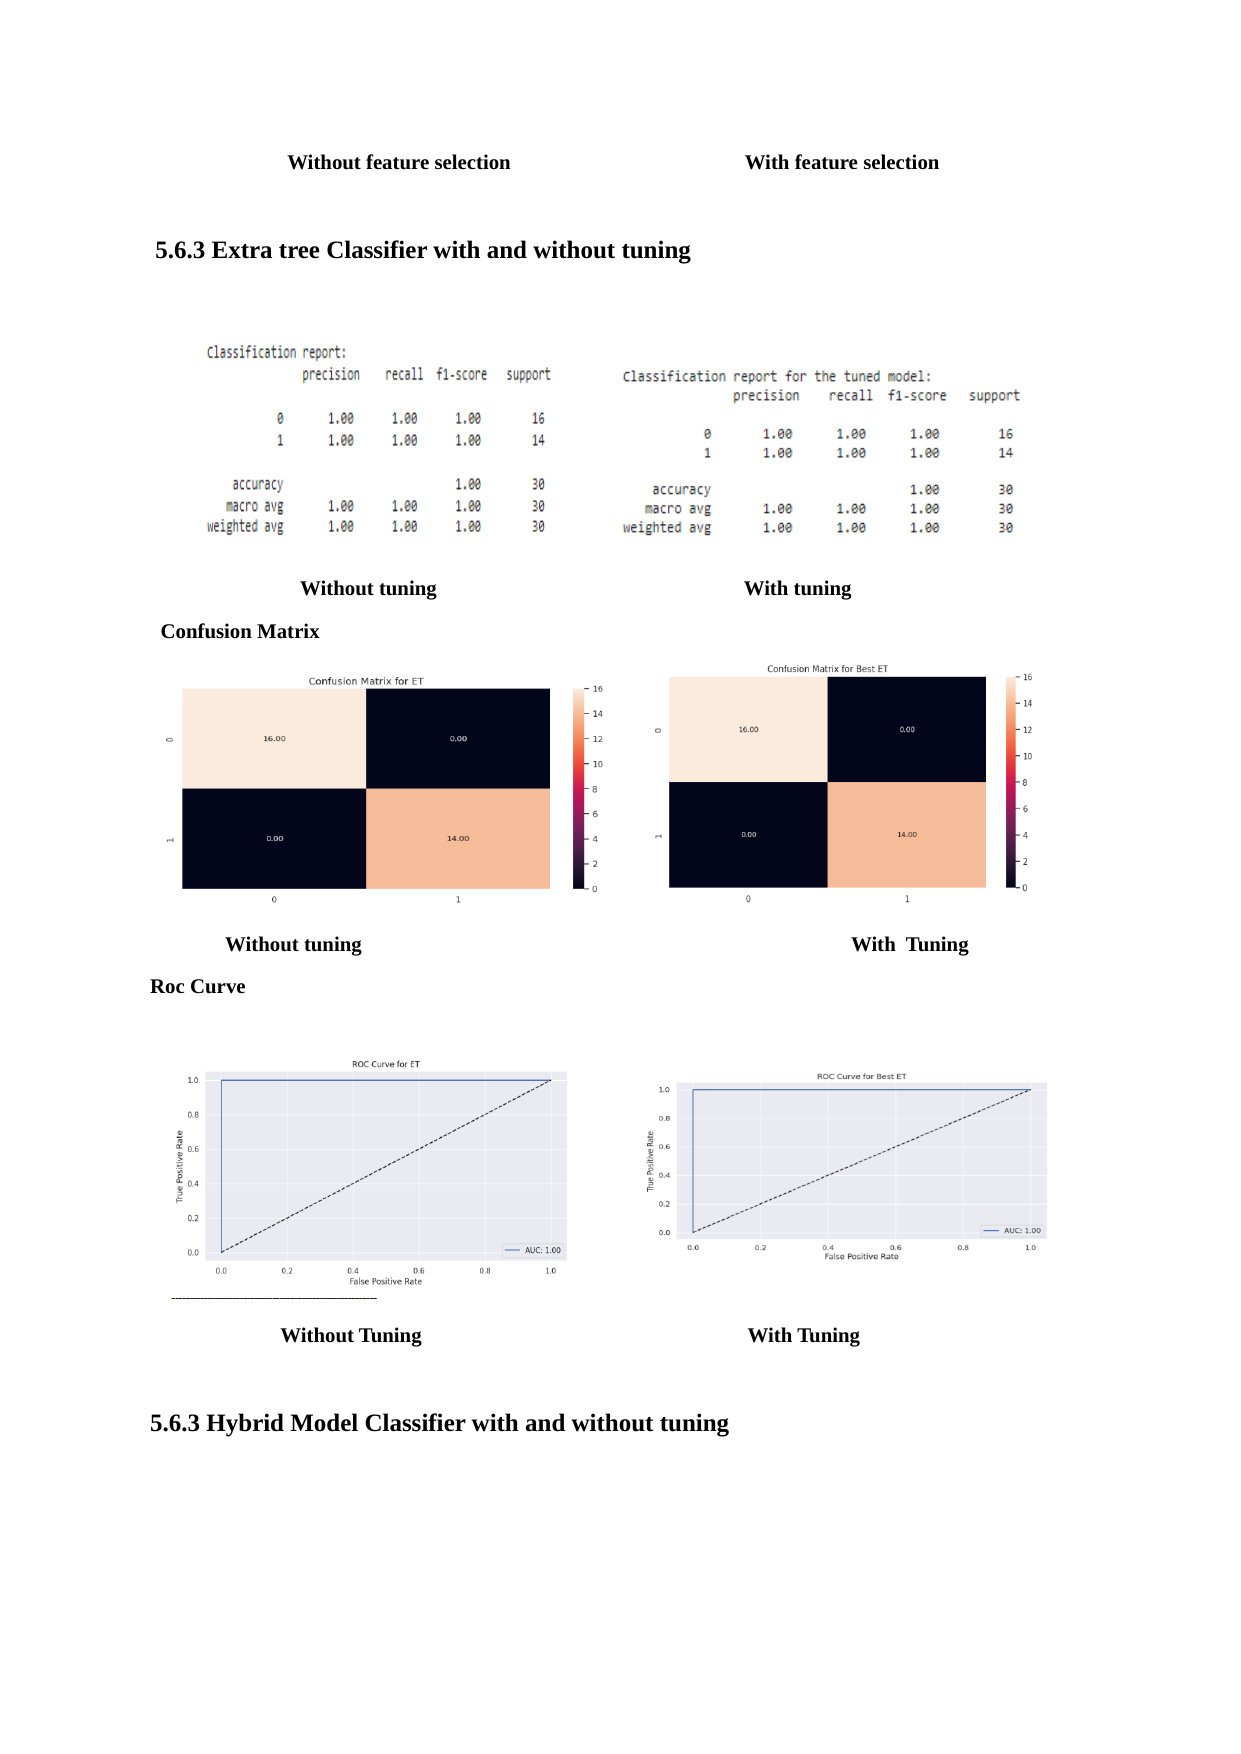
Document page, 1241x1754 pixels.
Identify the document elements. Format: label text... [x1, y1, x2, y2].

picture [155, 1059, 601, 1304]
text Without Tuning With Tuning [150, 1323, 1090, 1347]
picture [150, 673, 622, 913]
text Without feature selection With feature selection [150, 150, 1090, 174]
text 5.6.3 Extra tree Classifier with and without tuning [150, 235, 1090, 264]
text Confusion Matrix [150, 618, 1090, 643]
text Without tuning With tuning [225, 576, 1090, 600]
text Without tuning With Tuning [225, 931, 1090, 956]
text Roc Curve [150, 974, 1090, 998]
picture [182, 330, 1058, 557]
picture [636, 661, 1053, 913]
text 5.6.3 Hybrid Model Classifier with and without tuning [150, 1408, 1090, 1437]
picture [627, 1071, 1091, 1270]
